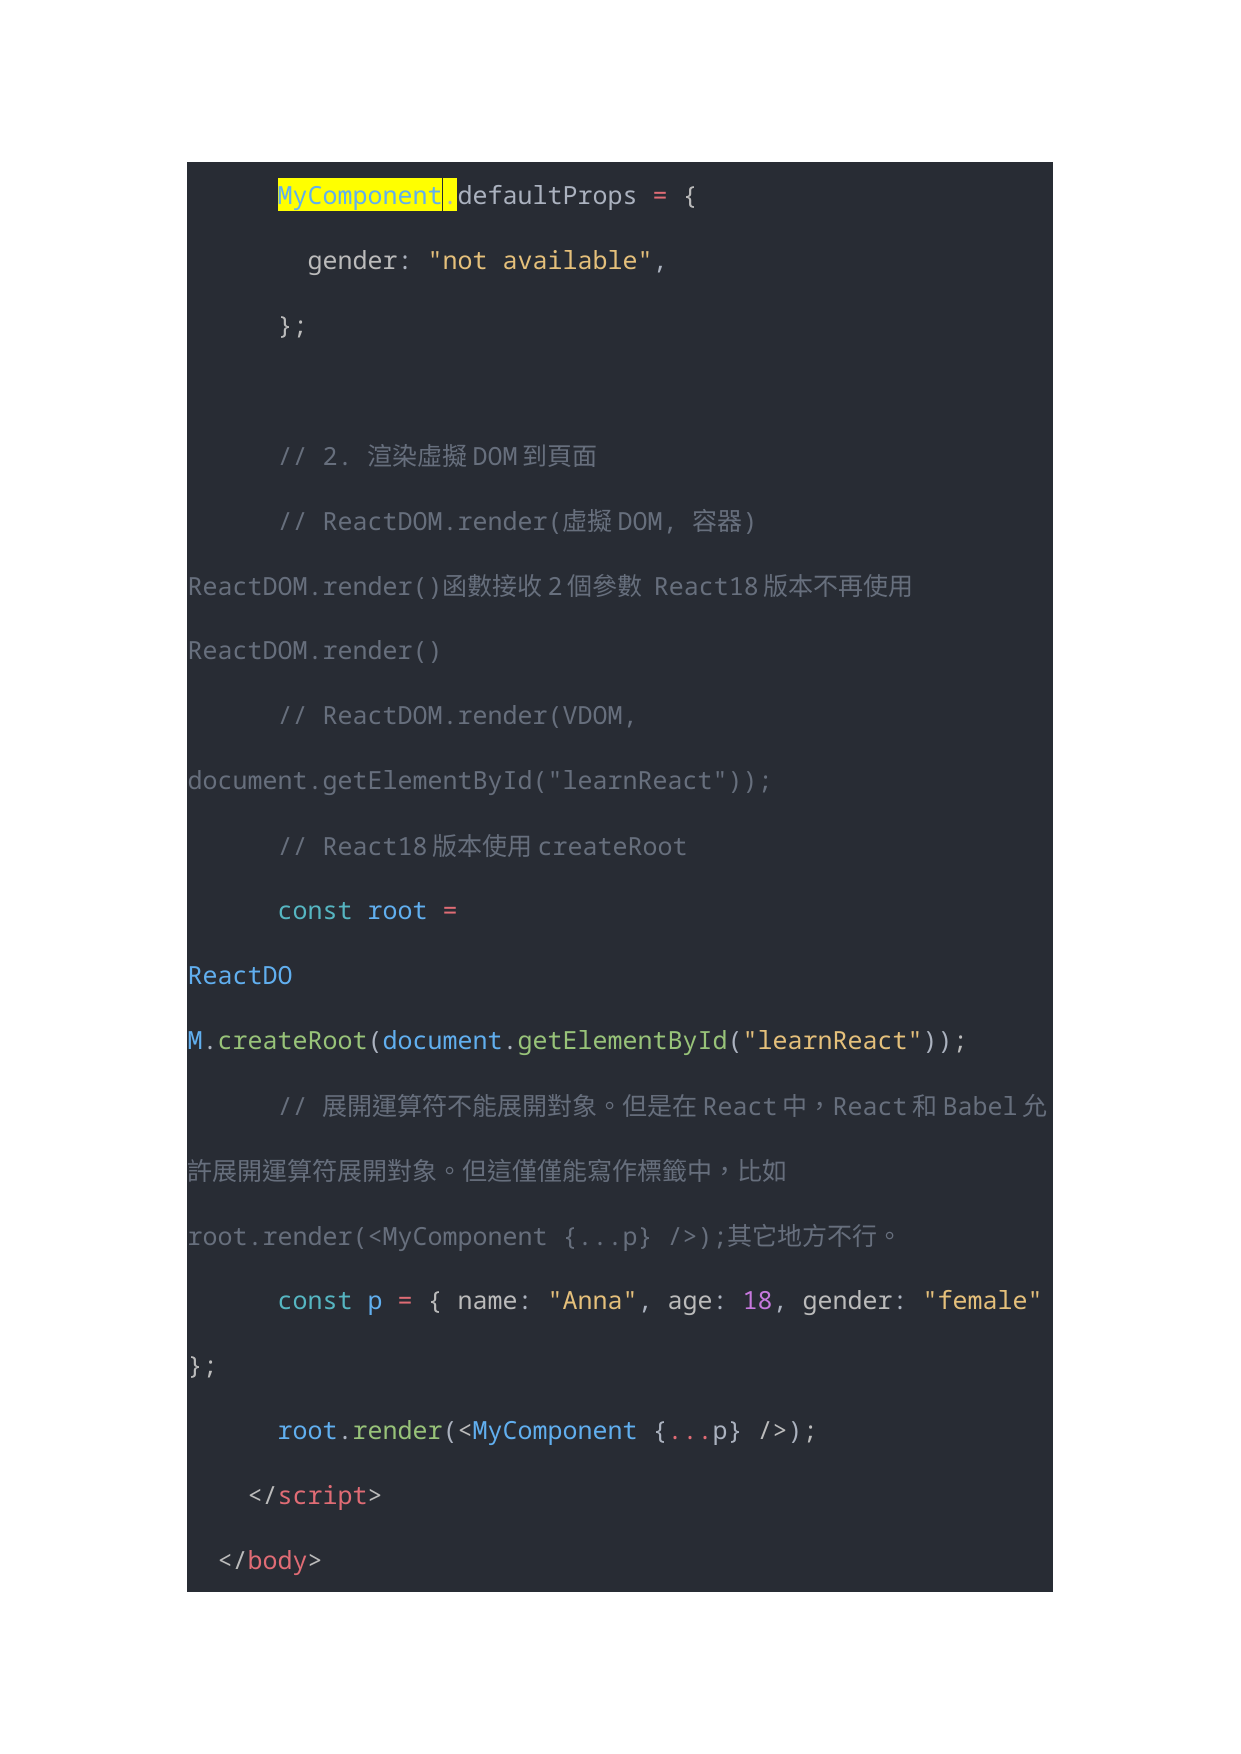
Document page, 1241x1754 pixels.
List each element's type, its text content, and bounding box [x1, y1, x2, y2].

text // ReactDOM.render(VDOM, document.getElementById("learnReact")); [187, 682, 1053, 812]
text // 2. 渲染虛擬DOM到頁面 [187, 422, 1053, 487]
text </body> [187, 1527, 1053, 1592]
text gender: "not available", [187, 227, 1053, 292]
text const root = ReactDOM.createRoot(document.getElementById("learnReact")); [187, 877, 1053, 1072]
text // React18版本使用createRoot [187, 812, 1053, 877]
text MyComponent.defaultProps = { [187, 162, 1053, 227]
text }; [187, 292, 1053, 357]
text root.render(<MyComponent {...p} />); [187, 1397, 1053, 1462]
text </script> [187, 1462, 1053, 1527]
text const p = { name: "Anna", age: 18, gender: "female" }; [187, 1267, 1053, 1397]
text // 展開運算符不能展開對象。但是在React中，React和Babel允許展開運算符展開對象。但這僅僅能寫作標籤中，比如root.render(<MyComponent {...p} />);其它地方不行。 [187, 1072, 1053, 1267]
text // ReactDOM.render(虛擬DOM, 容器) ReactDOM.render()函數接收2個參數 React18版本不再使用ReactDOM.render() [187, 487, 1053, 682]
